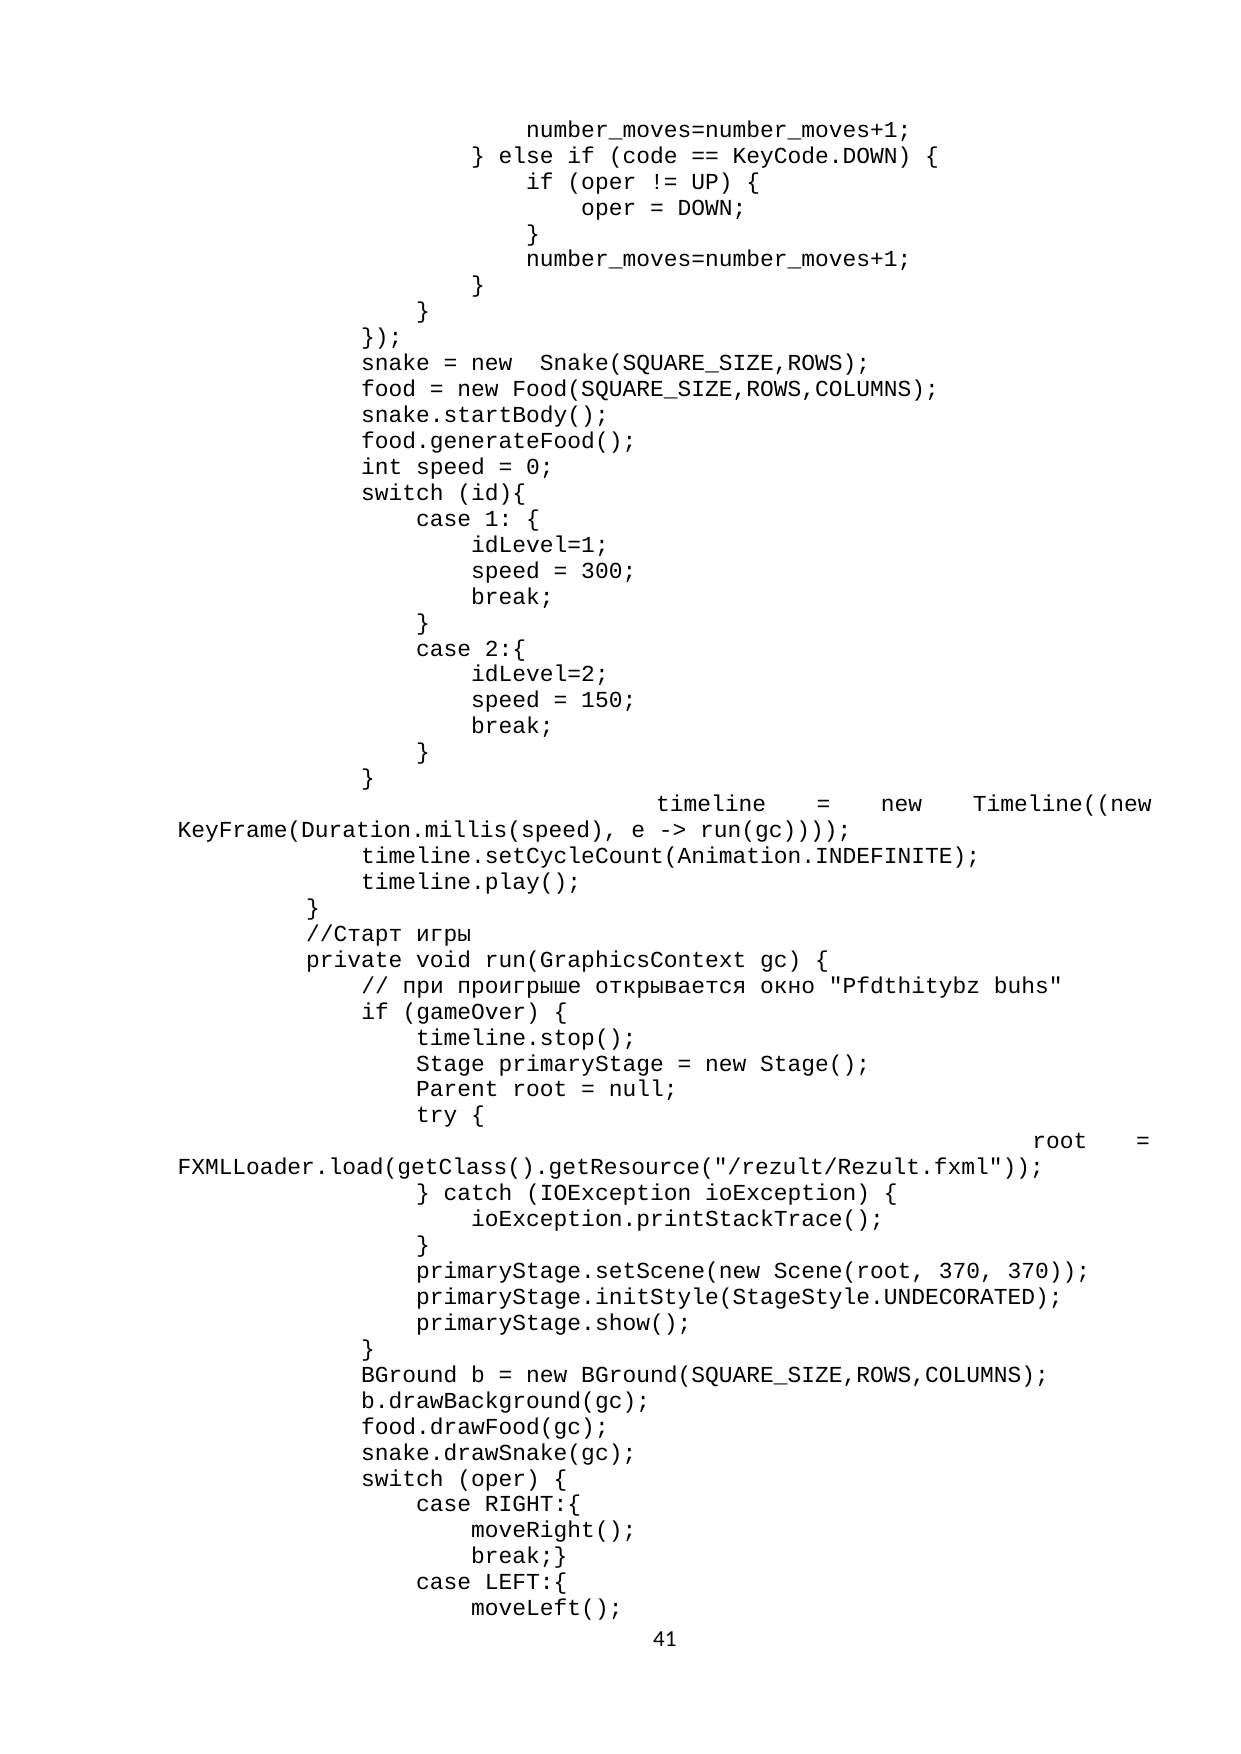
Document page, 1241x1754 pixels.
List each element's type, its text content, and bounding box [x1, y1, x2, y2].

text Stage primaryStage = new Stage(); [177, 1052, 1152, 1078]
text switch (id){ [177, 481, 1152, 507]
text } else if (code == KeyCode.DOWN) { [177, 144, 1152, 170]
text } [177, 274, 1152, 300]
text break; [177, 715, 1152, 741]
text if (oper != UP) { [177, 170, 1152, 196]
text number_moves=number_moves+1; [177, 248, 1152, 274]
text //Старт игры [177, 922, 1152, 948]
text private void run(GraphicsContext gc) { [177, 948, 1152, 974]
text case LEFT:{ [177, 1571, 1152, 1597]
text snake.drawSnake(gc); [177, 1441, 1152, 1467]
text timeline.stop(); [177, 1026, 1152, 1052]
text } [177, 300, 1152, 326]
text timeline.play(); [177, 870, 1152, 896]
text moveRight(); [177, 1519, 1152, 1545]
text timeline = new Timeline((new KeyFrame(Duration.millis(speed), e -> run(gc)))); [177, 792, 1152, 844]
text Parent root = null; [177, 1078, 1152, 1104]
text moveLeft(); [177, 1597, 1152, 1622]
text if (gameOver) { [177, 1000, 1152, 1026]
text idLevel=2; [177, 663, 1152, 689]
text } [177, 767, 1152, 792]
text case 2:{ [177, 637, 1152, 663]
text } [177, 896, 1152, 922]
text primaryStage.initStyle(StageStyle.UNDECORATED); [177, 1285, 1152, 1311]
text } catch (IOException ioException) { [177, 1182, 1152, 1207]
text snake.startBody(); [177, 403, 1152, 429]
text // при проигрыше открывается окно "Pfdthitybz buhs" [177, 974, 1152, 1000]
text break;} [177, 1545, 1152, 1571]
text }); [177, 326, 1152, 352]
text timeline.setCycleCount(Animation.INDEFINITE); [177, 844, 1152, 870]
text break; [177, 585, 1152, 611]
text speed = 150; [177, 689, 1152, 715]
text food = new Food(SQUARE_SIZE,ROWS,COLUMNS); [177, 377, 1152, 403]
text primaryStage.setScene(new Scene(root, 370, 370)); [177, 1259, 1152, 1285]
text } [177, 1233, 1152, 1259]
text } [177, 222, 1152, 248]
text root = FXMLLoader.load(getClass().getResource("/rezult/Rezult.fxml")); [177, 1130, 1152, 1182]
text } [177, 741, 1152, 767]
text b.drawBackground(gc); [177, 1389, 1152, 1415]
text primaryStage.show(); [177, 1311, 1152, 1337]
text case RIGHT:{ [177, 1493, 1152, 1519]
text food.drawFood(gc); [177, 1415, 1152, 1441]
text oper = DOWN; [177, 196, 1152, 222]
text speed = 300; [177, 559, 1152, 585]
text BGround b = new BGround(SQUARE_SIZE,ROWS,COLUMNS); [177, 1363, 1152, 1389]
text } [177, 1337, 1152, 1363]
text case 1: { [177, 507, 1152, 533]
text number_moves=number_moves+1; [177, 118, 1152, 144]
text food.generateFood(); [177, 429, 1152, 455]
text int speed = 0; [177, 455, 1152, 481]
text try { [177, 1104, 1152, 1130]
text } [177, 611, 1152, 637]
text snake = new Snake(SQUARE_SIZE,ROWS); [177, 352, 1152, 377]
text ioException.printStackTrace(); [177, 1207, 1152, 1233]
text idLevel=1; [177, 533, 1152, 559]
text switch (oper) { [177, 1467, 1152, 1493]
